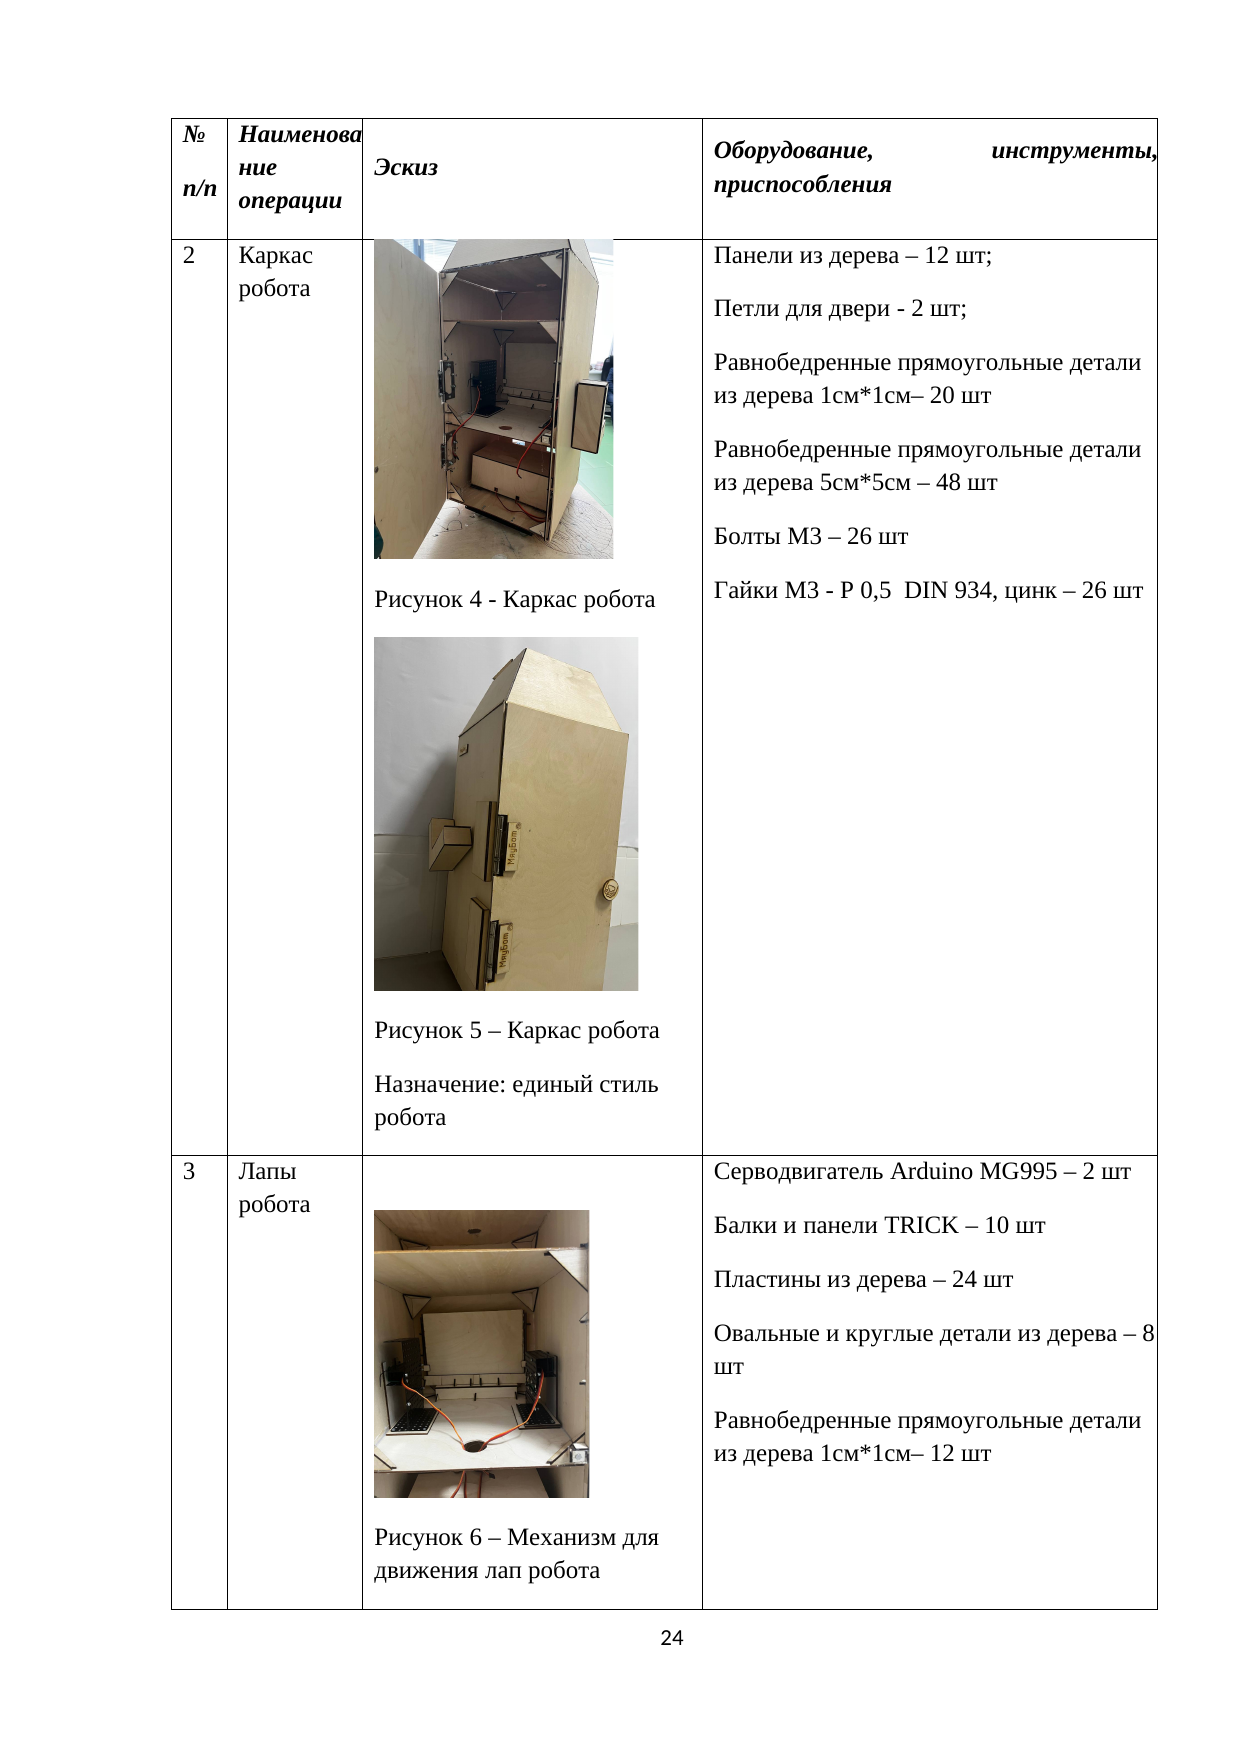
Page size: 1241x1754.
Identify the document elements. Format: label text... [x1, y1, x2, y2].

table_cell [703, 1156, 1157, 1609]
table_header Эскиз [363, 119, 702, 239]
picture [374, 1210, 590, 1498]
table_header Наименование операции [228, 119, 362, 239]
table_header Оборудование, инструменты, приспособления [703, 119, 1157, 239]
table_cell Лапы робота [228, 1156, 362, 1609]
table_cell Каркас робота [228, 240, 362, 1155]
table_header № п/п [172, 119, 227, 239]
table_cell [363, 1156, 702, 1609]
table_cell Рисунок 4 - Каркас робота Рисунок 5 – Каркас робота Назначение: единый стиль робота [363, 240, 702, 1155]
table_cell Панели из дерева – 12 шт; Петли для двери - 2 шт; Равнобедренные прямоугольные детали из дерева 1см*1см– 20 шт Равнобедренные прямоугольные детали из дерева 5см*5см – 48 шт Болты M3 – 26 шт Гайки М3 - Р 0,5 DIN 934, цинк – 26 шт [703, 240, 1157, 1155]
table_cell 2 [172, 240, 227, 1155]
table_cell 3 [172, 1156, 227, 1609]
picture [374, 239, 614, 559]
picture [374, 637, 639, 991]
